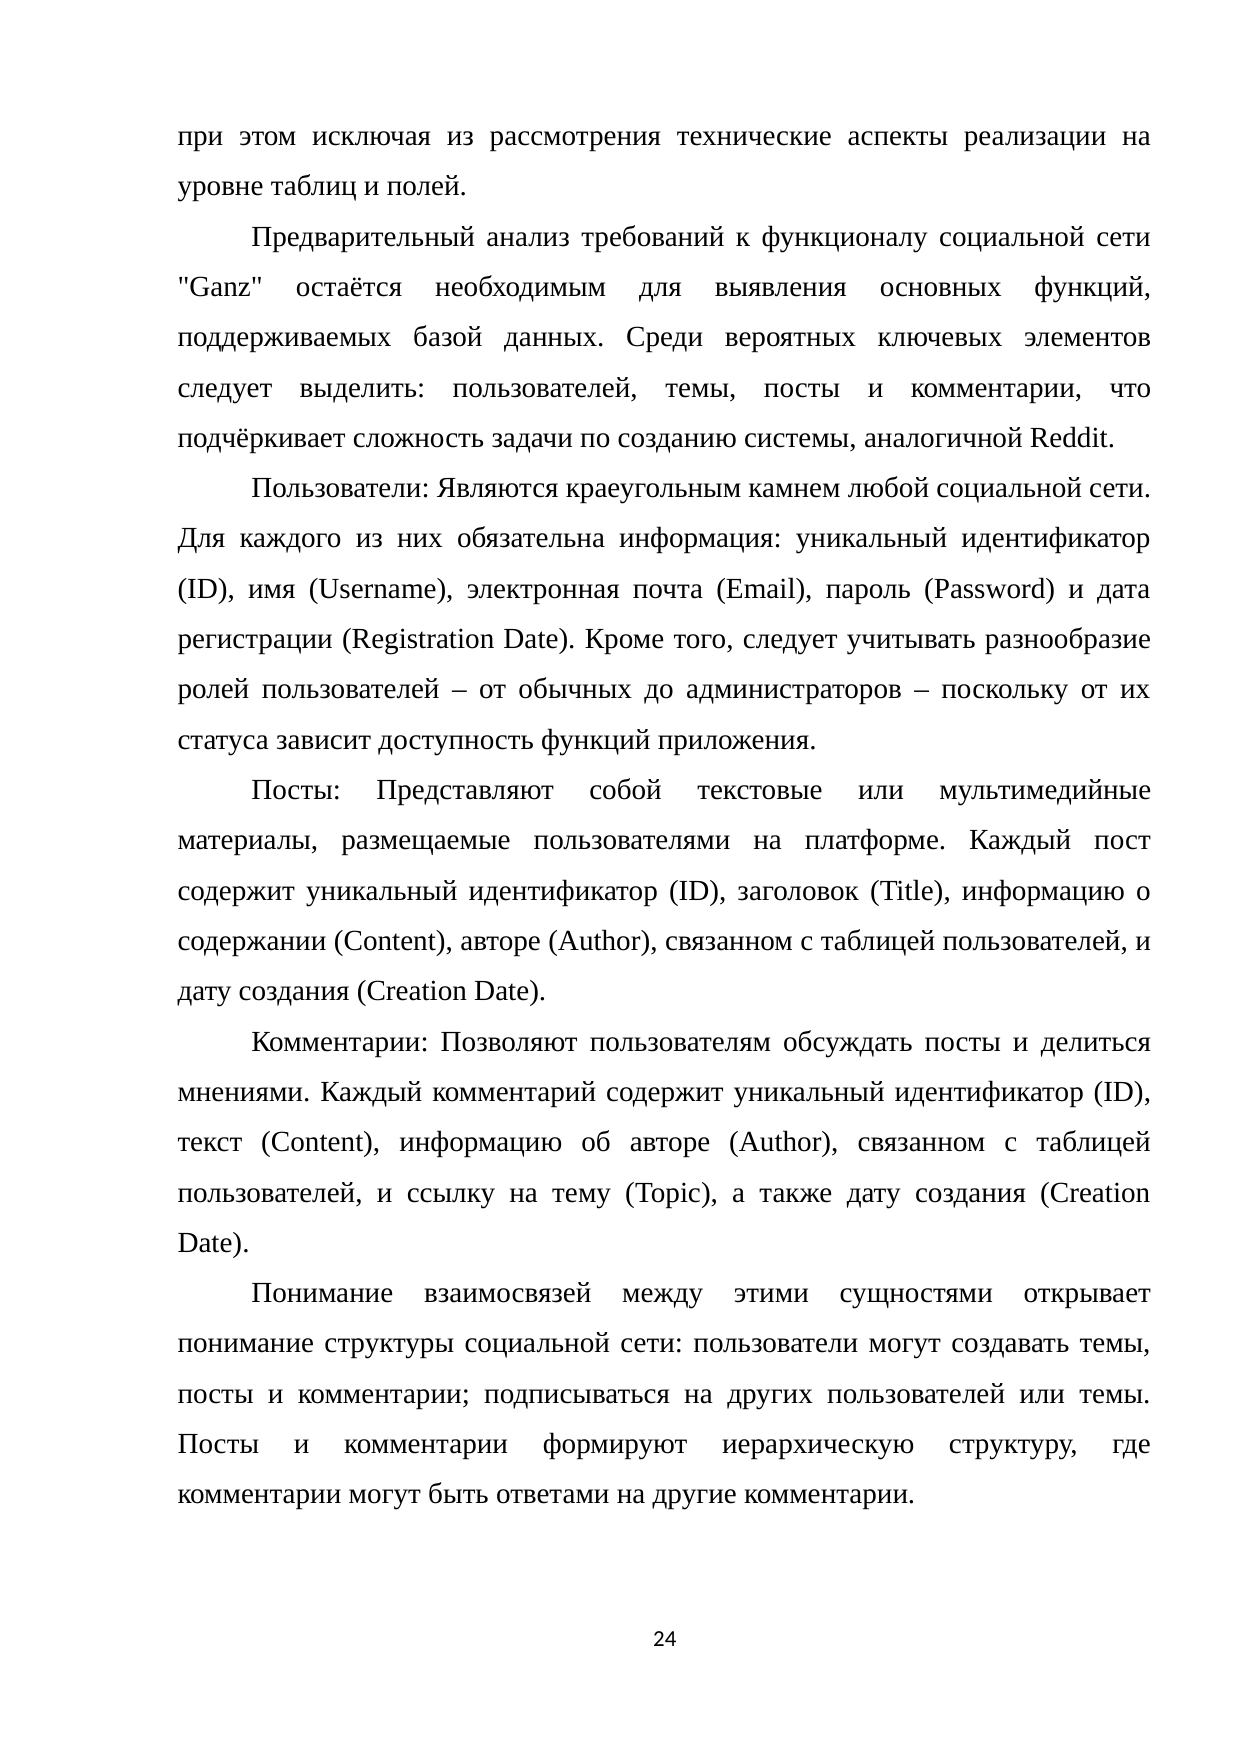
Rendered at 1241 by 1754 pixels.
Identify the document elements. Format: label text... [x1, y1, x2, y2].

text Предварительный анализ требований к функционалу социальной сети "Ganz" остаётся необходимым для выявления основных функций, поддерживаемых базой данных. Среди вероятных ключевых элементов следует выделить: пользователей, темы, посты и комментарии, что подчёркивает сложность задачи по созданию системы, аналогичной Reddit. [177, 219, 1152, 453]
text Пользователи: Являются краеугольным камнем любой социальной сети. Для каждого из них обязательна информация: уникальный идентификатор (ID), имя (Username), электронная почта (Email), пароль (Password) и дата регистрации (Registration Date). Кроме того, следует учитывать разнообразие ролей пользователей – от обычных до администраторов – поскольку от их статуса зависит доступность функций приложения. [177, 470, 1152, 755]
text Понимание взаимосвязей между этими сущностями открывает понимание структуры социальной сети: пользователи могут создавать темы, посты и комментарии; подписываться на других пользователей или темы. Посты и комментарии формируют иерархическую структуру, где комментарии могут быть ответами на другие комментарии. [177, 1275, 1152, 1510]
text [177, 118, 1152, 202]
text Посты: Представляют собой текстовые или мультимедийные материалы, размещаемые пользователями на платформе. Каждый пост содержит уникальный идентификатор (ID), заголовок (Title), информацию о содержании (Content), авторе (Author), связанном с таблицей пользователей, и дату создания (Creation Date). [177, 772, 1152, 1007]
text Комментарии: Позволяют пользователям обсуждать посты и делиться мнениями. Каждый комментарий содержит уникальный идентификатор (ID), текст (Content), информацию об авторе (Author), связанном с таблицей пользователей, и ссылку на тему (Topic), а также дату создания (Creation Date). [177, 1024, 1152, 1258]
